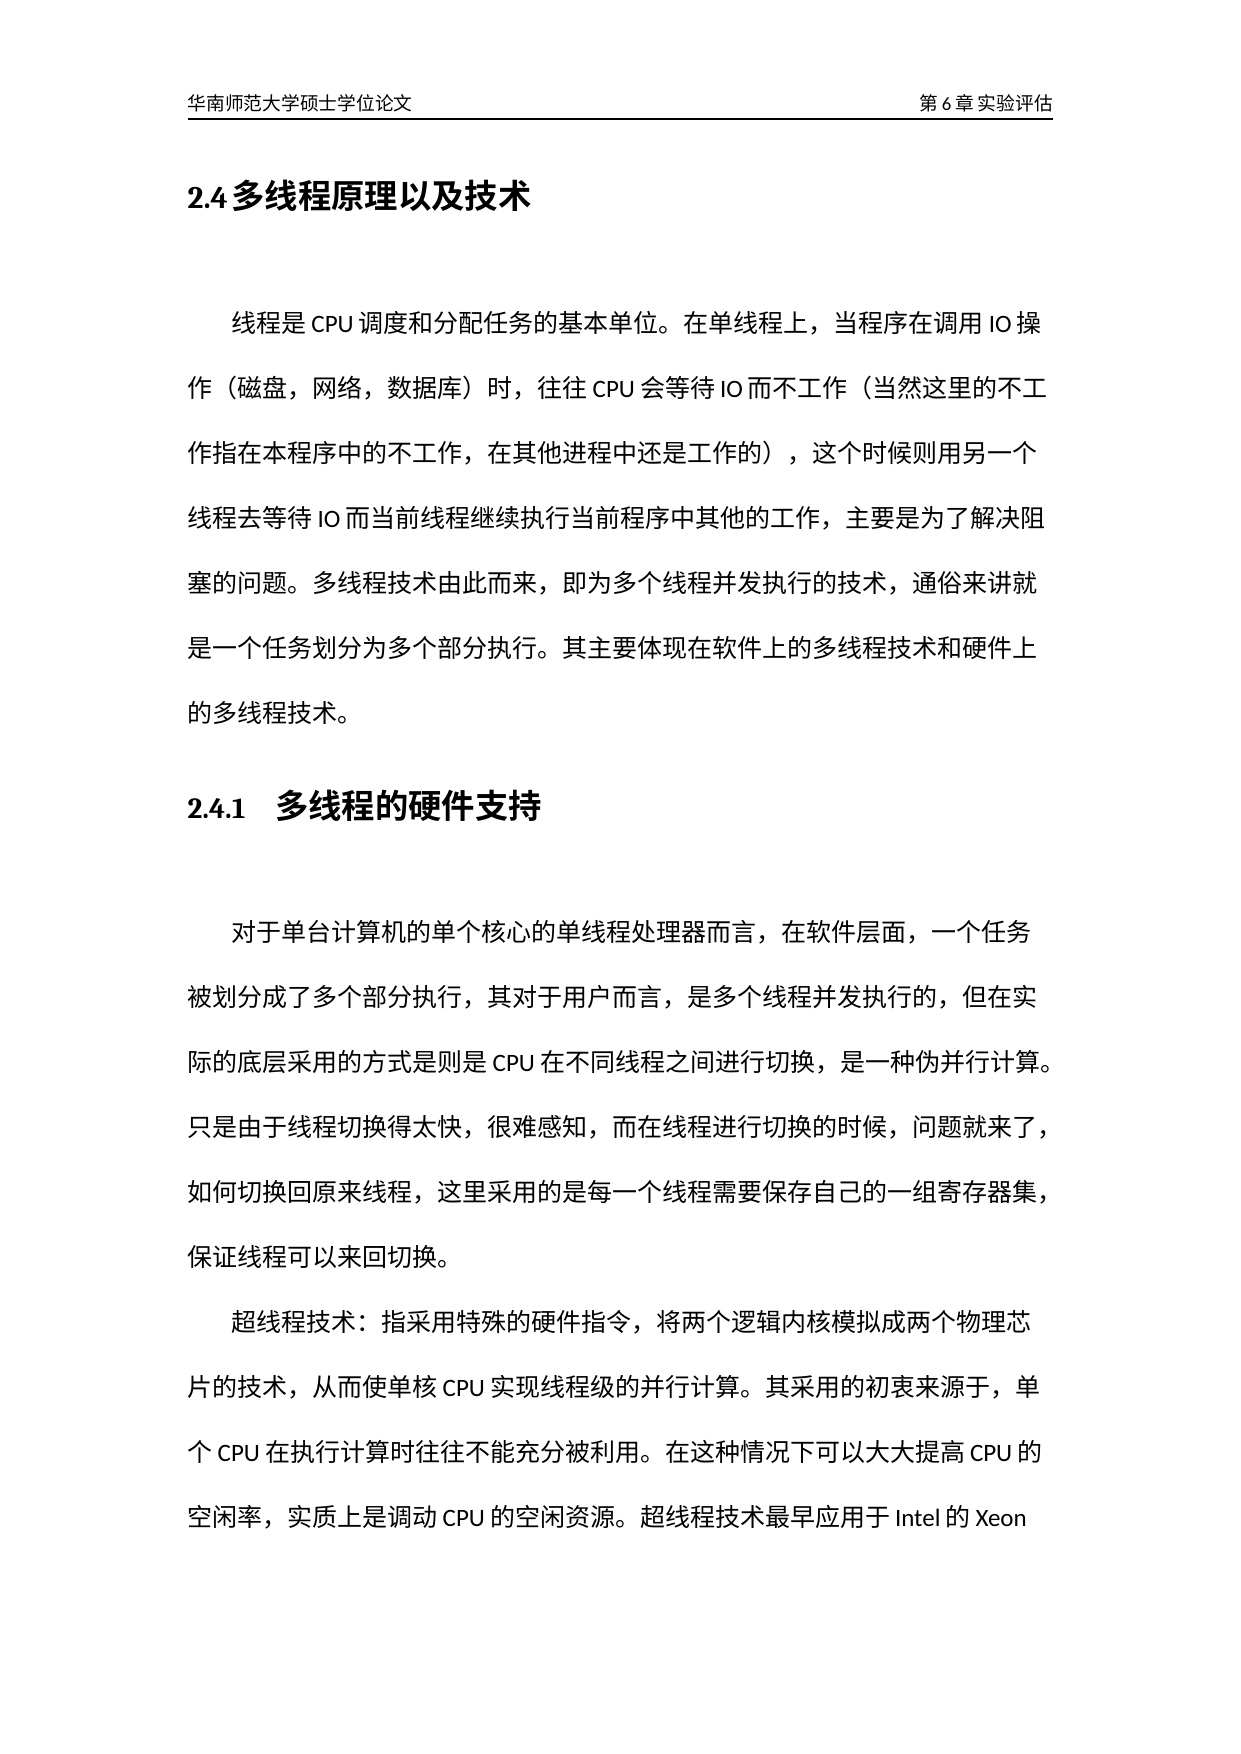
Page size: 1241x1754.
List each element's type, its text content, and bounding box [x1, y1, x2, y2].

text 线程是CPU调度和分配任务的基本单位。在单线程上，当程序在调用IO操作（磁盘，网络，数据库）时，往往CPU会等待IO而不工作（当然这里的不工作指在本程序中的不工作，在其他进程中还是工作的），这个时候则用另一个线程去等待IO而当前线程继续执行当前程序中其他的工作，主要是为了解决阻塞的问题。多线程技术由此而来，即为多个线程并发执行的技术，通俗来讲就是一个任务划分为多个部分执行。其主要体现在软件上的多线程技术和硬件上的多线程技术。 [187, 289, 1053, 744]
subtitle 多线程的硬件支持 [187, 771, 1053, 836]
subtitle 多线程原理以及技术 [187, 162, 1053, 227]
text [187, 1288, 1053, 1548]
text 对于单台计算机的单个核心的单线程处理器而言，在软件层面，一个任务被划分成了多个部分执行，其对于用户而言，是多个线程并发执行的，但在实际的底层采用的方式是则是CPU在不同线程之间进行切换，是一种伪并行计算。只是由于线程切换得太快，很难感知，而在线程进行切换的时候，问题就来了，如何切换回原来线程，这里采用的是每一个线程需要保存自己的一组寄存器集，保证线程可以来回切换。 [187, 898, 1053, 1288]
